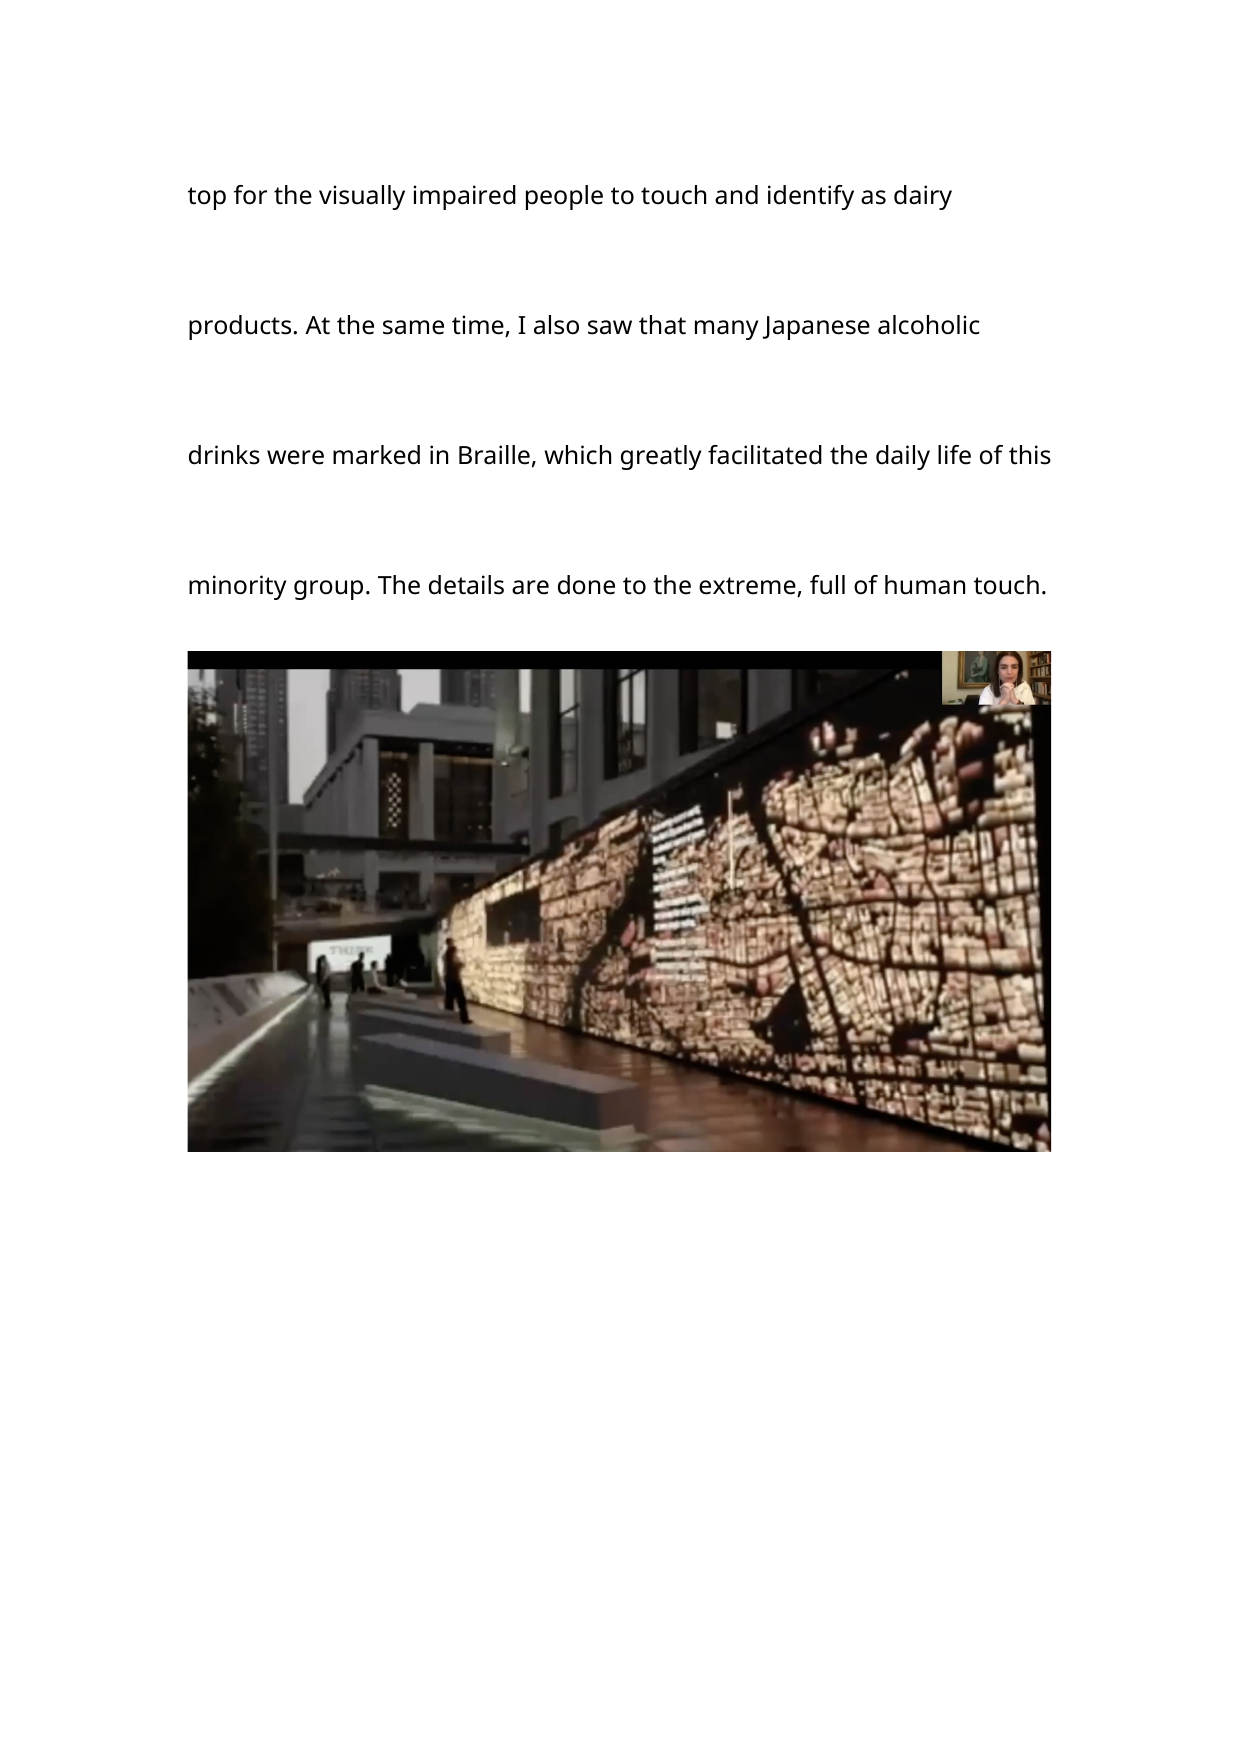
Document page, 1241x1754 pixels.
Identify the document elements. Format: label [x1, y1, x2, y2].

picture [187, 651, 1052, 1152]
text [187, 162, 1053, 617]
